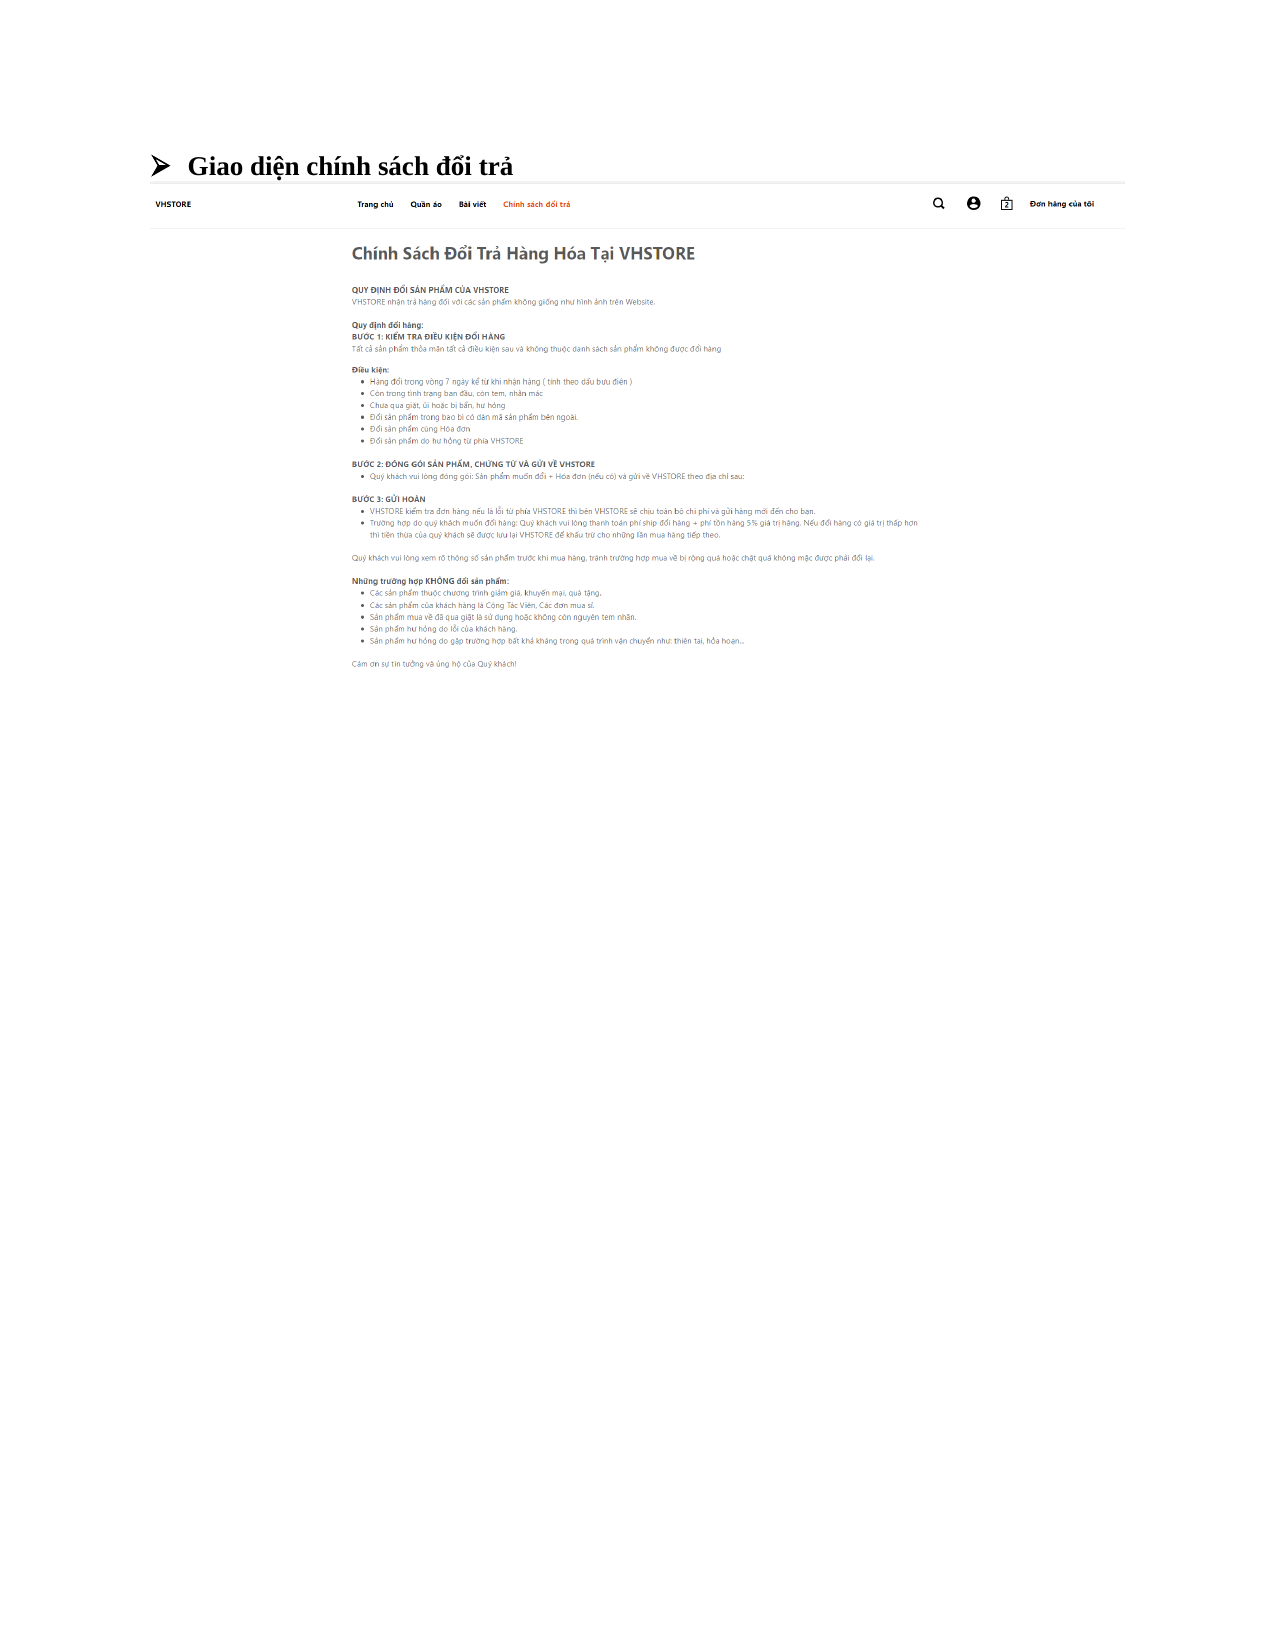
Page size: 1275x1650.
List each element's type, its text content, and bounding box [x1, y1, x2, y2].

picture [150, 181, 1125, 673]
list Giao diện chính sách đổi trả [150, 150, 1125, 181]
